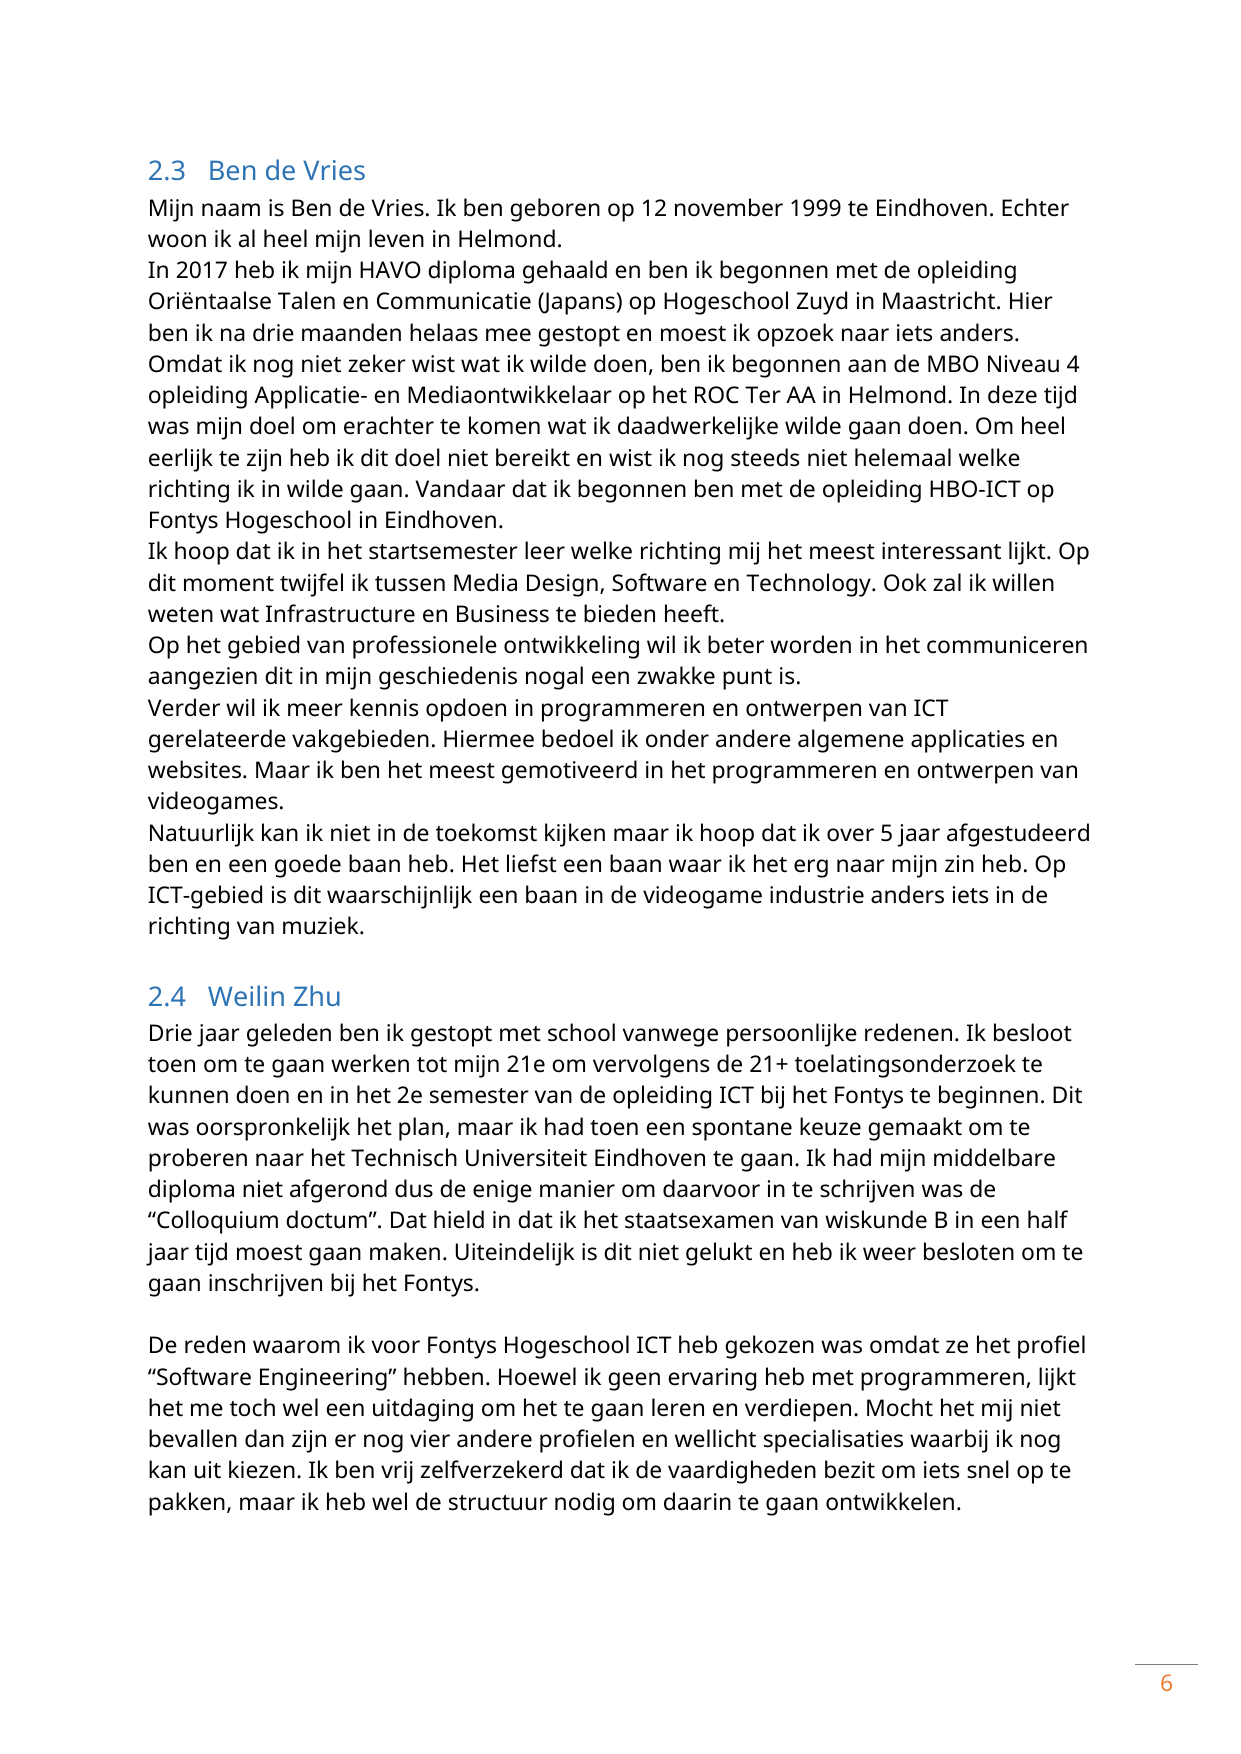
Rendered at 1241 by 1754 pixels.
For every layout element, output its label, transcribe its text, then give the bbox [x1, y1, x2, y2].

text Mijn naam is Ben de Vries. Ik ben geboren op 12 november 1999 te Eindhoven. Echter woon ik al heel mijn leven in Helmond. [148, 192, 1093, 254]
text Natuurlijk kan ik niet in de toekomst kijken maar ik hoop dat ik over 5 jaar afgestudeerd ben en een goede baan heb. Het liefst een baan waar ik het erg naar mijn zin heb. Op ICT-gebied is dit waarschijnlijk een baan in de videogame industrie anders iets in de richting van muziek. [148, 817, 1093, 942]
text Ik hoop dat ik in het startsemester leer welke richting mij het meest interessant lijkt. Op dit moment twijfel ik tussen Media Design, Software en Technology. Ook zal ik willen weten wat Infrastructure en Business te bieden heeft. [148, 535, 1093, 629]
text In 2017 heb ik mijn HAVO diploma gehaald en ben ik begonnen met de opleiding Oriëntaalse Talen en Communicatie (Japans) op Hogeschool Zuyd in Maastricht. Hier ben ik na drie maanden helaas mee gestopt en moest ik opzoek naar iets anders. Omdat ik nog niet zeker wist wat ik wilde doen, ben ik begonnen aan de MBO Niveau 4 opleiding Applicatie- en Mediaontwikkelaar op het ROC Ter AA in Helmond. In deze tijd was mijn doel om erachter te komen wat ik daadwerkelijke wilde gaan doen. Om heel eerlijk te zijn heb ik dit doel niet bereikt en wist ik nog steeds niet helemaal welke richting ik in wilde gaan. Vandaar dat ik begonnen ben met de opleiding HBO-ICT op Fontys Hogeschool in Eindhoven. [148, 254, 1093, 535]
text Op het gebied van professionele ontwikkeling wil ik beter worden in het communiceren aangezien dit in mijn geschiedenis nogal een zwakke punt is. [148, 629, 1093, 692]
text Drie jaar geleden ben ik gestopt met school vanwege persoonlijke redenen. Ik besloot toen om te gaan werken tot mijn 21e om vervolgens de 21+ toelatingsonderzoek te kunnen doen en in het 2e semester van de opleiding ICT bij het Fontys te beginnen. Dit was oorspronkelijk het plan, maar ik had toen een spontane keuze gemaakt om te proberen naar het Technisch Universiteit Eindhoven te gaan. Ik had mijn middelbare diploma niet afgerond dus de enige manier om daarvoor in te schrijven was de “Colloquium doctum”. Dat hield in dat ik het staatsexamen van wiskunde B in een half jaar tijd moest gaan maken. Uiteindelijk is dit niet gelukt en heb ik weer besloten om te gaan inschrijven bij het Fontys. [148, 1017, 1093, 1298]
subtitle Ben de Vries [148, 152, 1093, 189]
subtitle Weilin Zhu [148, 977, 1093, 1014]
text Verder wil ik meer kennis opdoen in programmeren en ontwerpen van ICT gerelateerde vakgebieden. Hiermee bedoel ik onder andere algemene applicaties en websites. Maar ik ben het meest gemotiveerd in het programmeren en ontwerpen van videogames. [148, 692, 1093, 817]
text De reden waarom ik voor Fontys Hogeschool ICT heb gekozen was omdat ze het profiel “Software Engineering” hebben. Hoewel ik geen ervaring heb met programmeren, lijkt het me toch wel een uitdaging om het te gaan leren en verdiepen. Mocht het mij niet bevallen dan zijn er nog vier andere profielen en wellicht specialisaties waarbij ik nog kan uit kiezen. Ik ben vrij zelfverzekerd dat ik de vaardigheden bezit om iets snel op te pakken, maar ik heb wel de structuur nodig om daarin te gaan ontwikkelen. [148, 1329, 1093, 1517]
